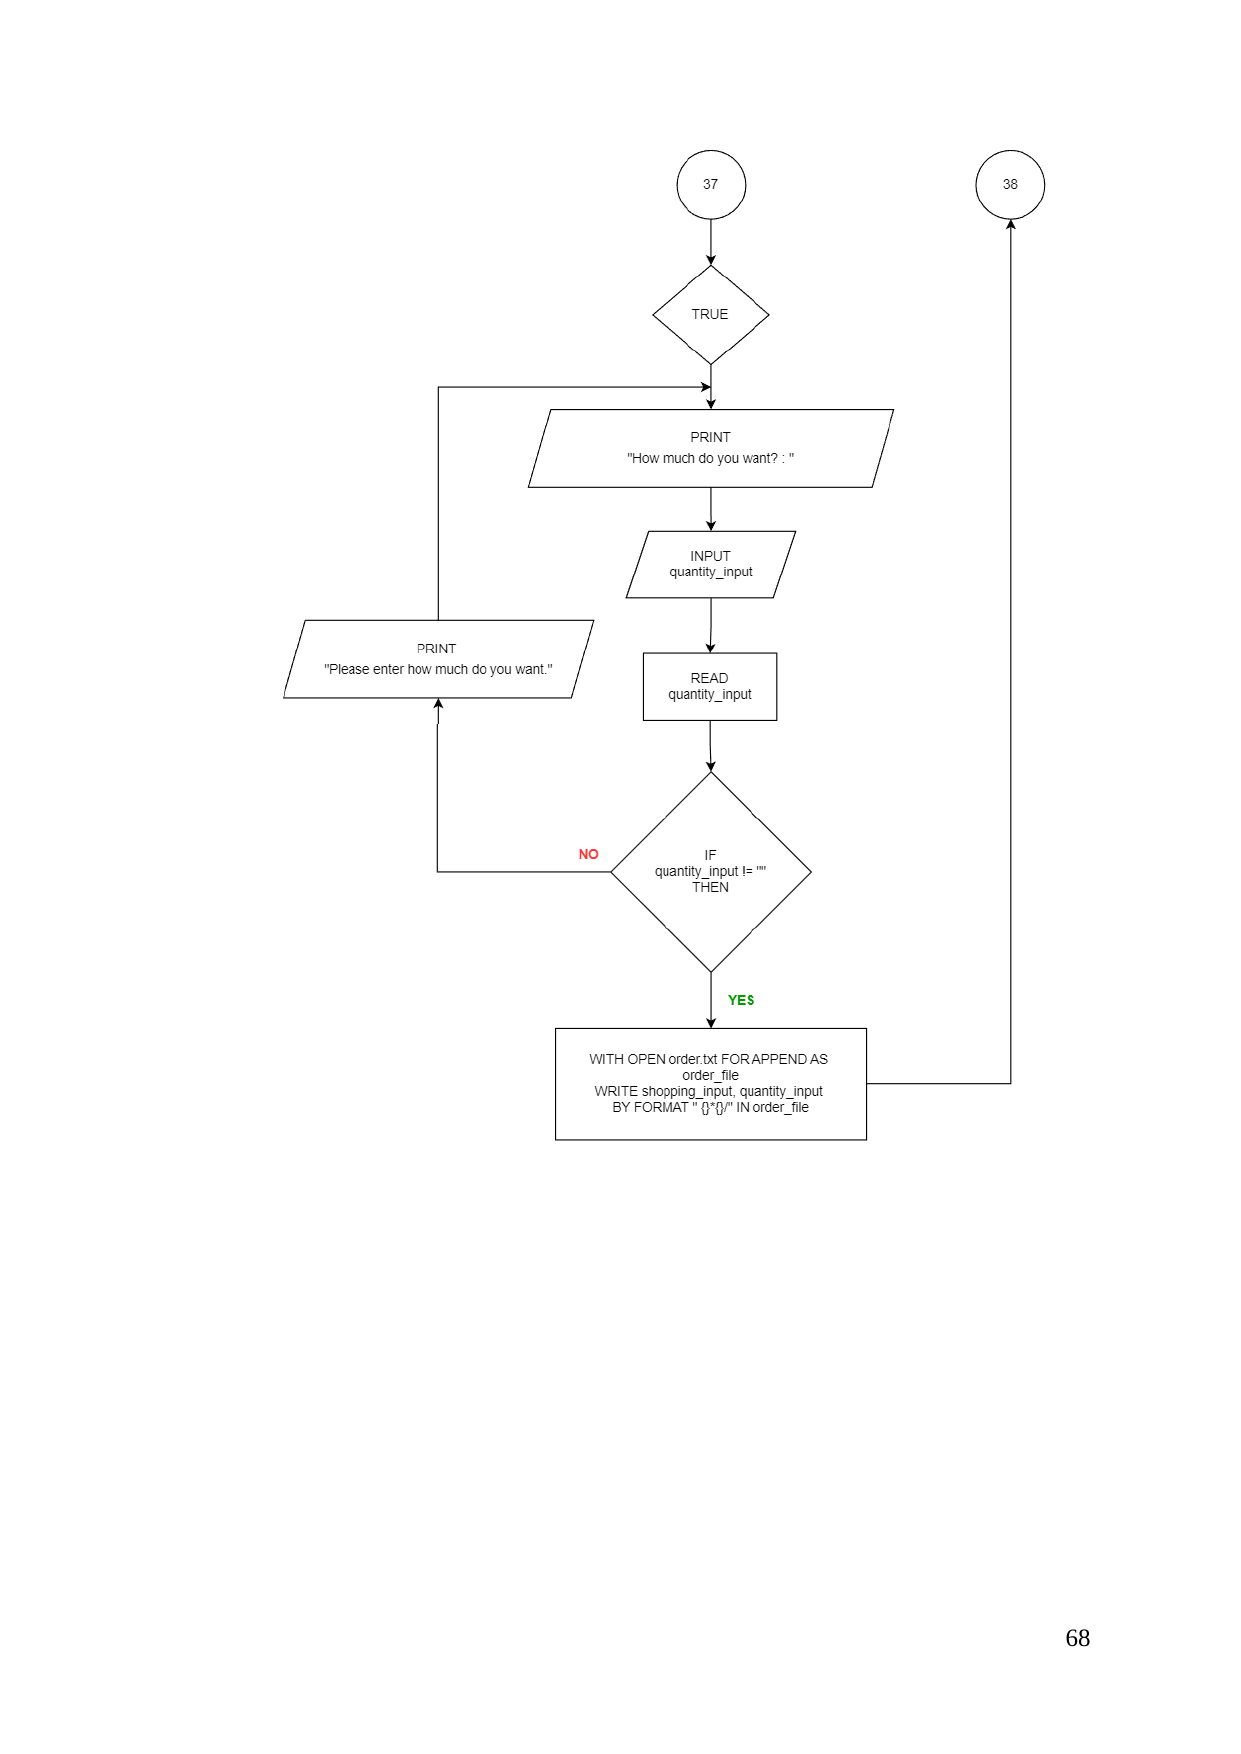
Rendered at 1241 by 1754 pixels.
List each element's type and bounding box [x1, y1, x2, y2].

picture [150, 150, 1095, 1149]
